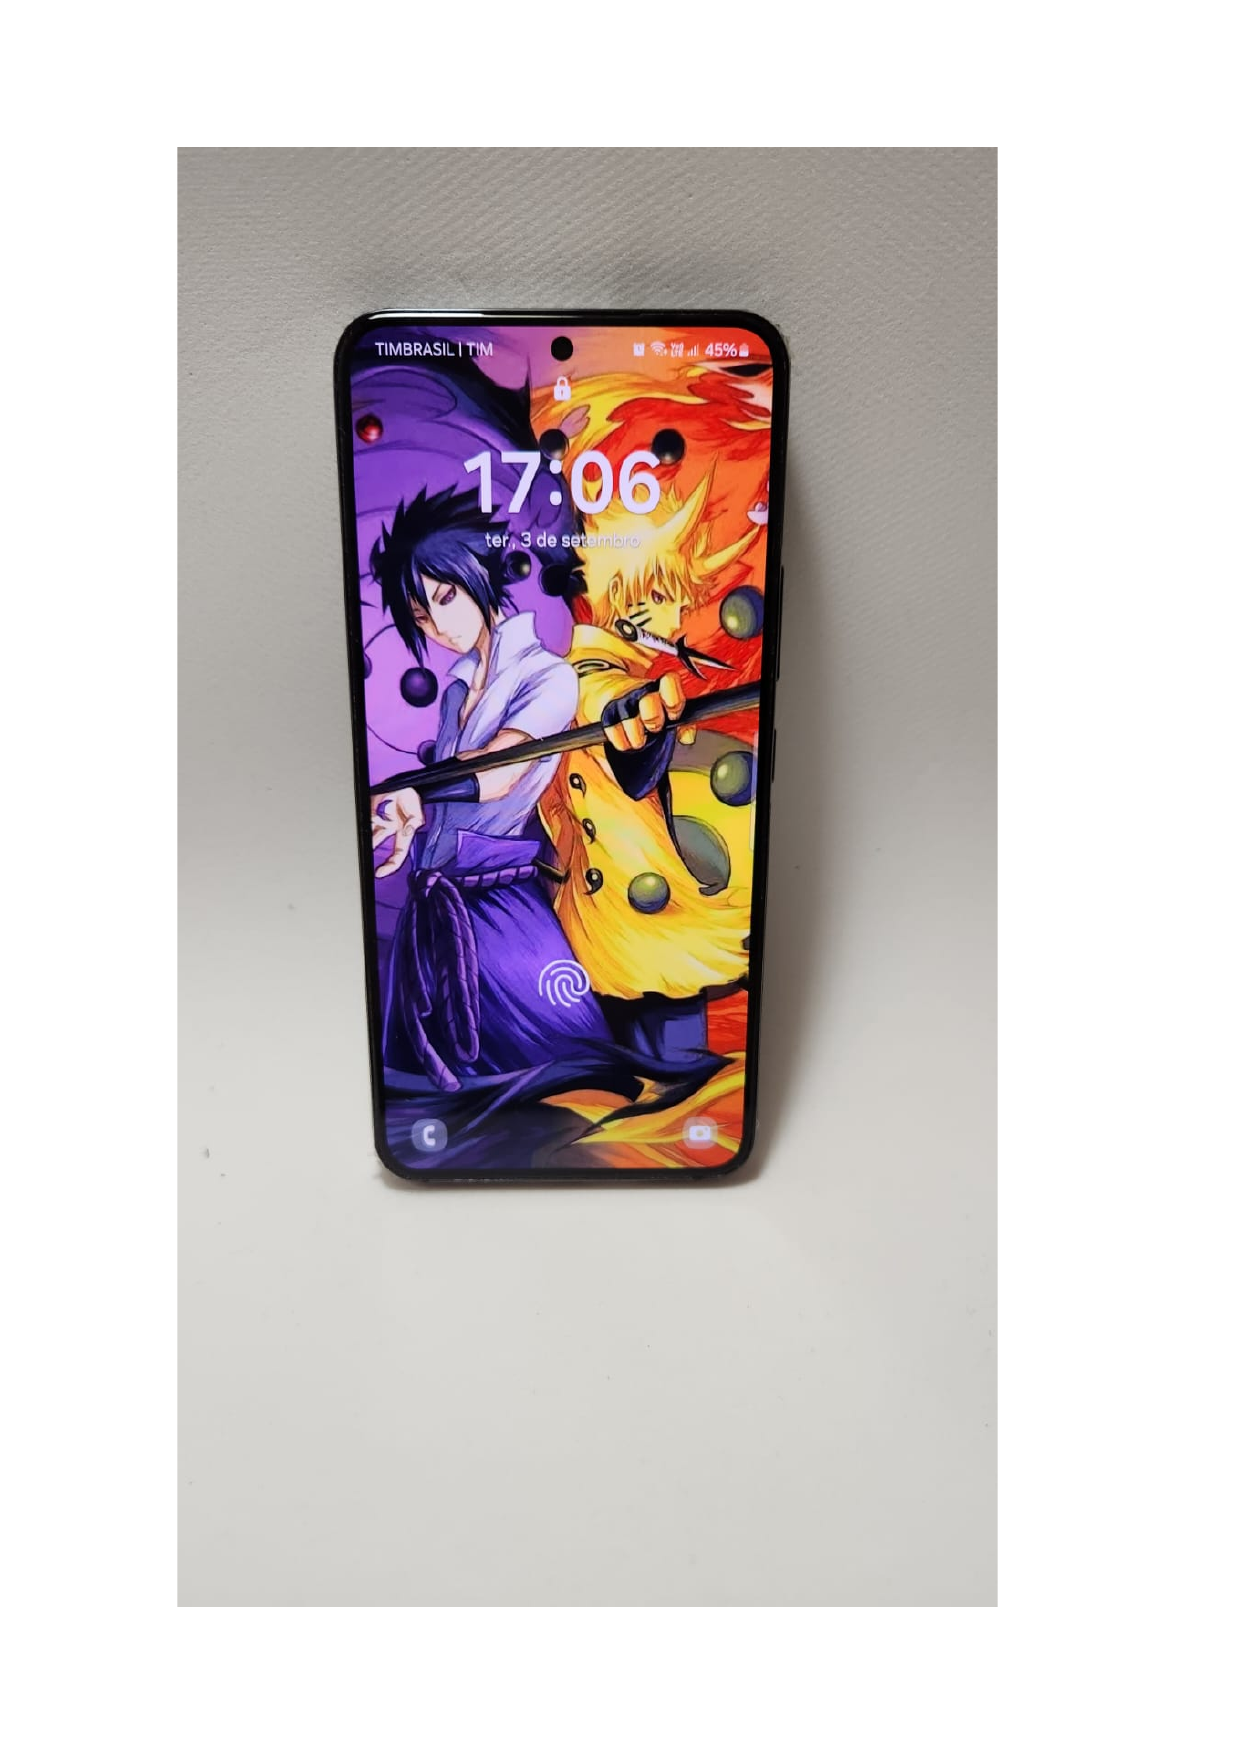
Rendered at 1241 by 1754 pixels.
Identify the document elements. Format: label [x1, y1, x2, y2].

picture [177, 147, 998, 1607]
